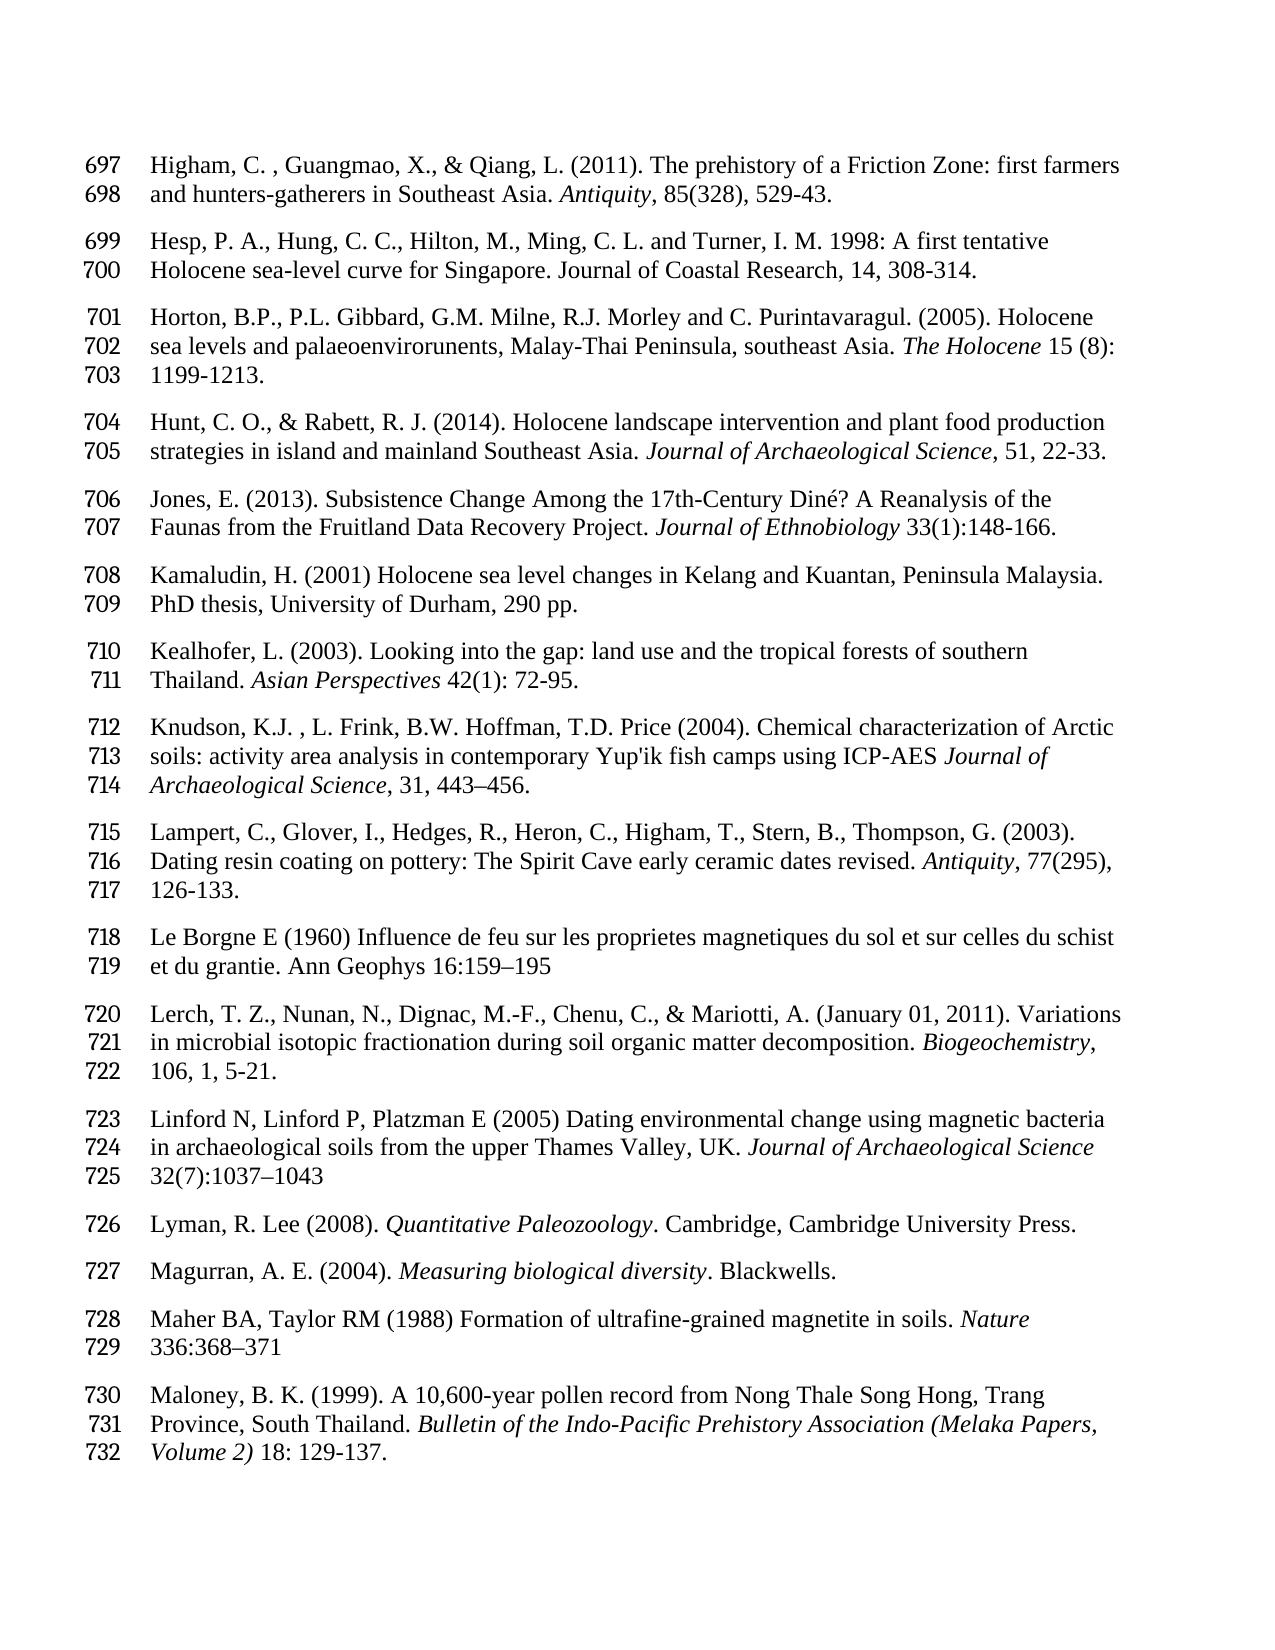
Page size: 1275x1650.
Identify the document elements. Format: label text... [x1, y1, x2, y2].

text Maher BA, Taylor RM (1988) Formation of ultrafine-grained magnetite in soils. Nature 336:368–371 [150, 1304, 1125, 1361]
text Lyman, R. Lee (2008). Quantitative Paleozoology. Cambridge, Cambridge University Press. [150, 1209, 1125, 1237]
text Horton, B.P., P.L. Gibbard, G.M. Milne, R.J. Morley and C. Purintavaragul. (2005). Holocene sea levels and palaeoenvirorunents, Malay-Thai Peninsula, southeast Asia. The Holocene 15 (8): 1199-1213. [150, 302, 1125, 389]
text Hunt, C. O., & Rabett, R. J. (2014). Holocene landscape intervention and plant food production strategies in island and mainland Southeast Asia. Journal of Archaeological Science, 51, 22-33. [150, 407, 1125, 465]
text Linford N, Linford P, Platzman E (2005) Dating environmental change using magnetic bacteria in archaeological soils from the upper Thames Valley, UK. Journal of Archaeological Science 32(7):1037–1043 [150, 1104, 1125, 1190]
text Lerch, T. Z., Nunan, N., Dignac, M.-F., Chenu, C., & Mariotti, A. (January 01, 2011). Variations in microbial isotopic fractionation during soil organic matter decomposition. Biogeochemistry, 106, 1, 5-21. [150, 999, 1125, 1085]
text Maloney, B. K. (1999). A 10,600-year pollen record from Nong Thale Song Hong, Trang Province, South Thailand. Bulletin of the Indo-Pacific Prehistory Association (Melaka Papers, Volume 2) 18: 129-137. [150, 1380, 1125, 1466]
text Kealhofer, L. (2003). Looking into the gap: land use and the tropical forests of southern Thailand. Asian Perspectives 42(1): 72-95. [150, 636, 1125, 694]
text Lampert, C., Glover, I., Hedges, R., Heron, C., Higham, T., Stern, B., Thompson, G. (2003). Dating resin coating on pottery: The Spirit Cave early ceramic dates revised. Antiquity, 77(295), 126-133. [150, 817, 1125, 904]
text Kamaludin, H. (2001) Holocene sea level changes in Kelang and Kuantan, Peninsula Malaysia. PhD thesis, University of Durham, 290 pp. [150, 560, 1125, 617]
text Knudson, K.J. , L. Frink, B.W. Hoffman, T.D. Price (2004). Chemical characterization of Arctic soils: activity area analysis in contemporary Yup'ik fish camps using ICP-AES Journal of Archaeological Science, 31, 443–456. [150, 712, 1125, 799]
text Higham, C. , Guangmao, X., & Qiang, L. (2011). The prehistory of a Friction Zone: first farmers and hunters-gatherers in Southeast Asia. Antiquity, 85(328), 529-43. [150, 150, 1125, 207]
text Le Borgne E (1960) Influence de feu sur les proprietes magnetiques du sol et sur celles du schist et du grantie. Ann Geophys 16:159–195 [150, 922, 1125, 980]
text Magurran, A. E. (2004). Measuring biological diversity. Blackwells. [150, 1256, 1125, 1285]
text Hesp, P. A., Hung, C. C., Hilton, M., Ming, C. L. and Turner, I. M. 1998: A first tentative Holocene sea-level curve for Singapore. Journal of Coastal Research, 14, 308-314. [150, 226, 1125, 284]
text Jones, E. (2013). Subsistence Change Among the 17th-Century Diné? A Reanalysis of the Faunas from the Fruitland Data Recovery Project. Journal of Ethnobiology 33(1):148-166. [150, 484, 1125, 541]
